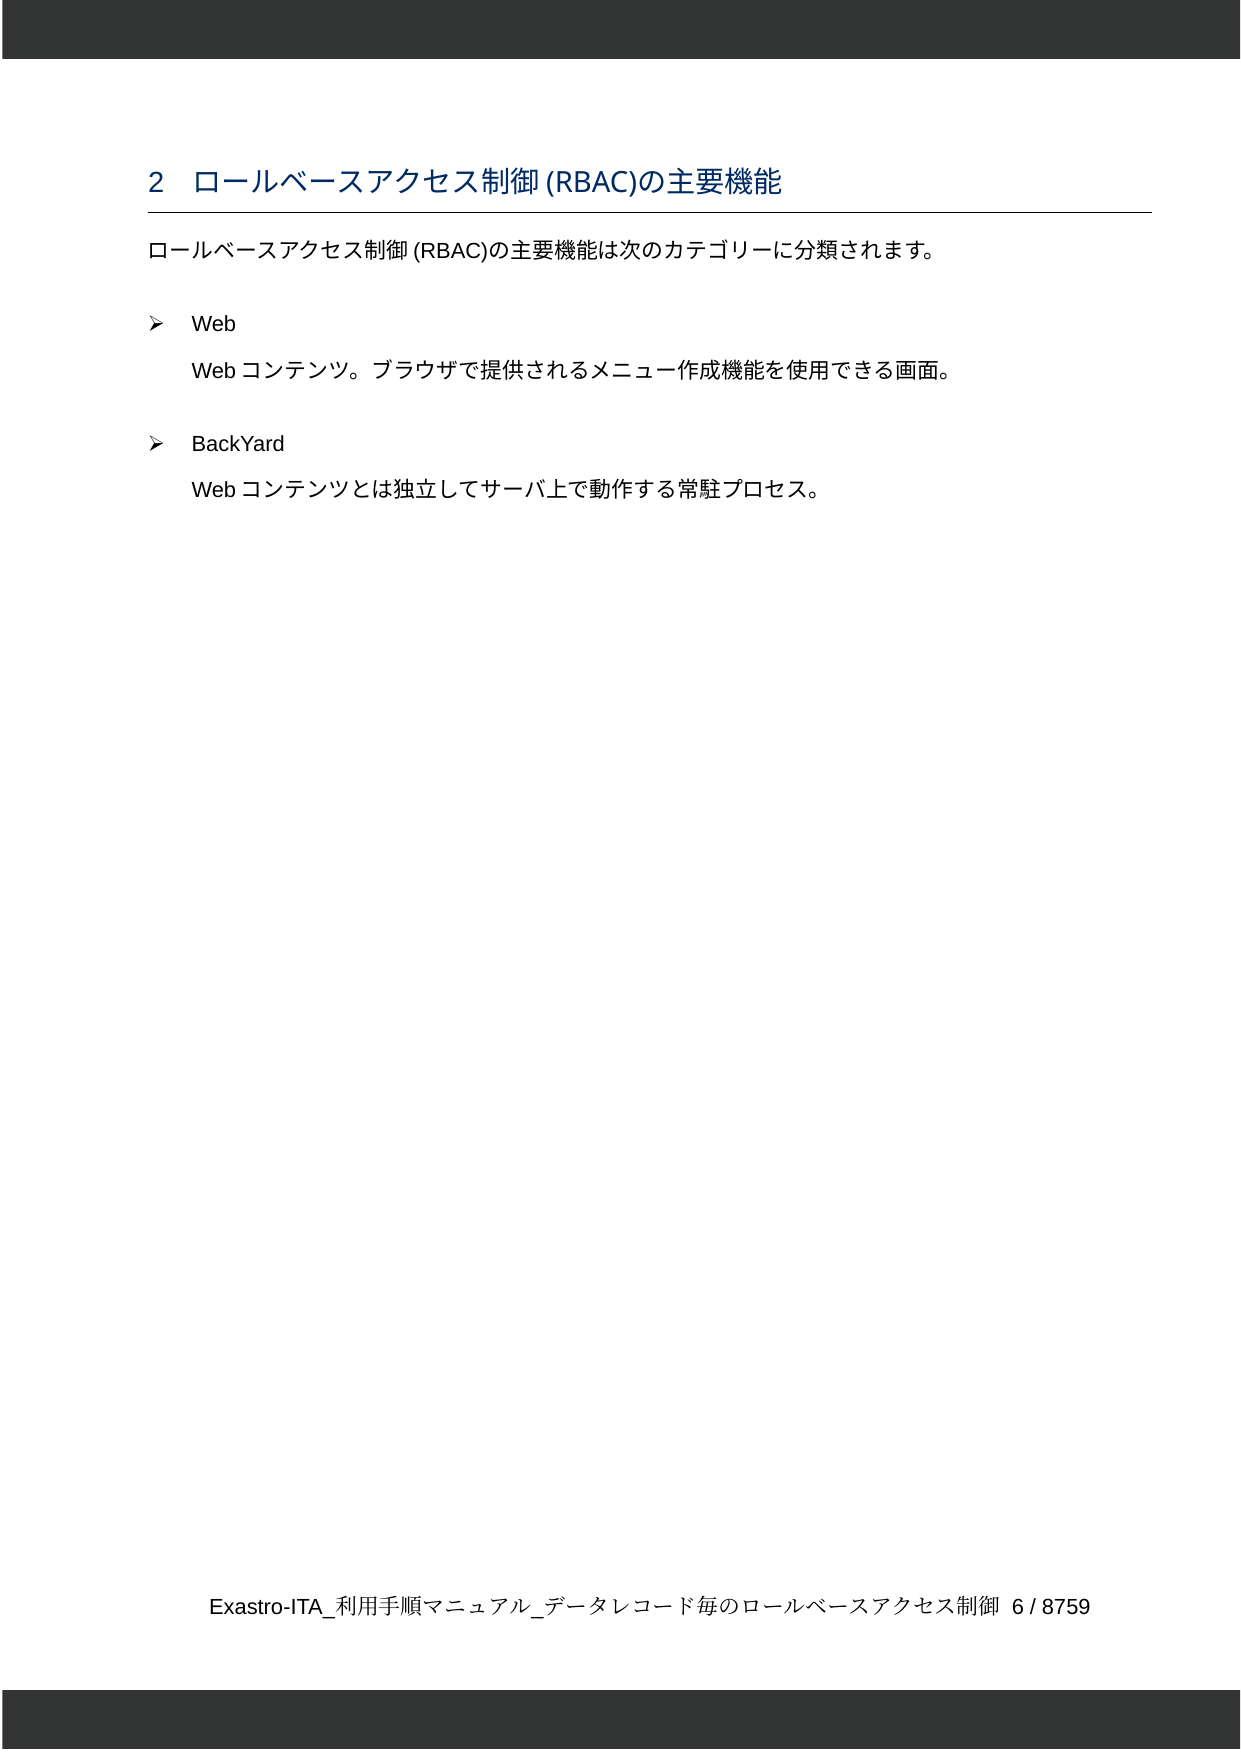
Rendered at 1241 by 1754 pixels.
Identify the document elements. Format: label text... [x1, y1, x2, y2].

picture [2, 0, 1241, 59]
picture [2, 1690, 1241, 1749]
subtitle ロールベースアクセス制御 (RBAC)の主要機能 [148, 151, 1152, 212]
list Web Webコンテンツ。ブラウザで提供されるメニュー作成機能を使用できる画面。 [148, 309, 1152, 398]
text ロールベースアクセス制御 (RBAC)の主要機能は次のカテゴリーに分類されます。 [148, 219, 1152, 279]
list BackYard Webコンテンツとは独立してサーバ上で動作する常駐プロセス。 [148, 428, 1152, 517]
